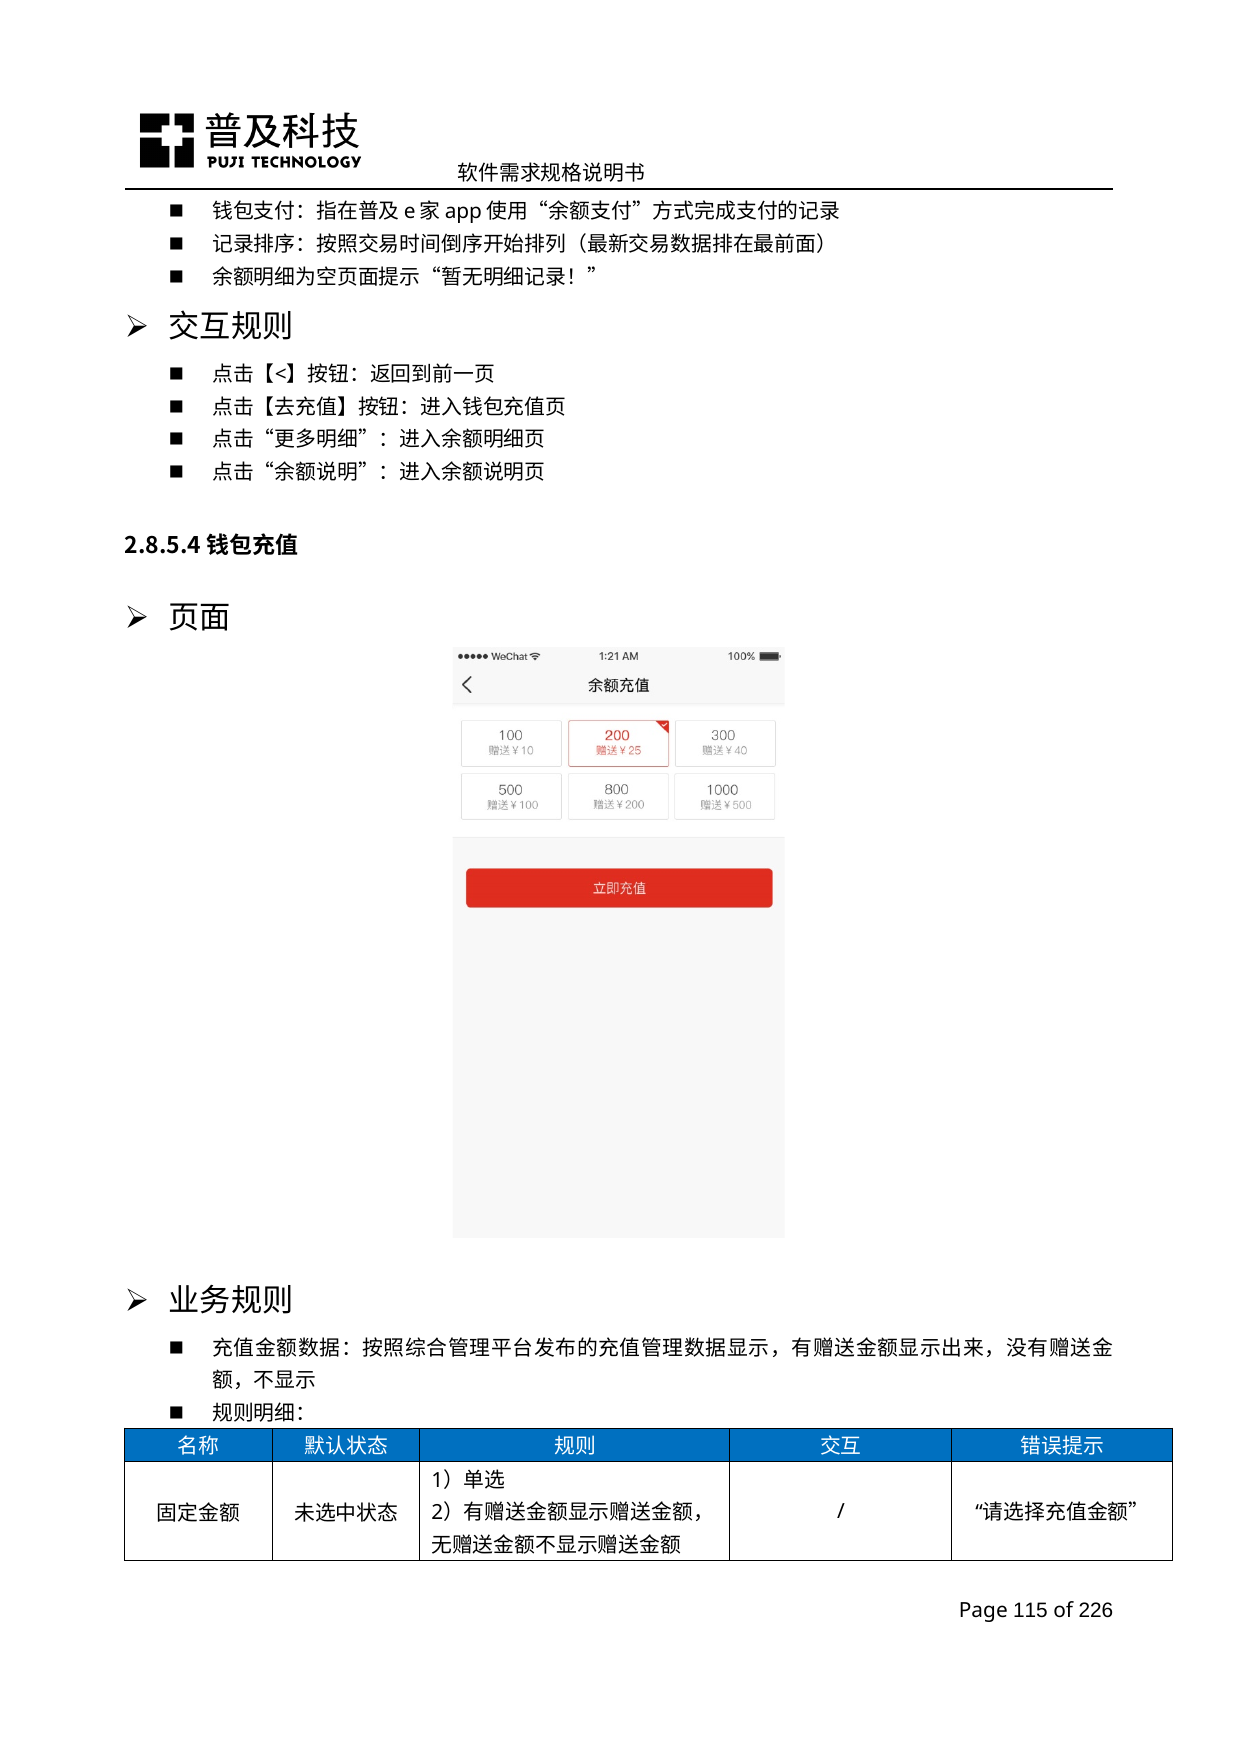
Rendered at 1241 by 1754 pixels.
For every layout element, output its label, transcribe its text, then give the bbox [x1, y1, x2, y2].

list 点击“余额说明”：进入余额说明页 [168, 454, 1113, 486]
list 充值金额数据：按照综合管理平台发布的充值管理数据显示，有赠送金额显示出来，没有赠送金额，不显示 [168, 1330, 1113, 1395]
list 点击【去充值】按钮：进入钱包充值页 [168, 389, 1113, 421]
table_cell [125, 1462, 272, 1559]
list 记录排序：按照交易时间倒序开始排列（最新交易数据排在最前面） [168, 226, 1113, 259]
list 交互规则 [124, 291, 1113, 356]
list 点击“更多明细”：进入余额明细页 [168, 421, 1113, 454]
list 点击【<】按钮：返回到前一页 [168, 356, 1113, 389]
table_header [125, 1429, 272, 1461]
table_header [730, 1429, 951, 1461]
list 页面 [124, 582, 1113, 647]
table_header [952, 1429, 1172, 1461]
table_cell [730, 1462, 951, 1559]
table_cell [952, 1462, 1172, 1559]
list 余额明细为空页面提示“暂无明细记录！” [168, 259, 1113, 291]
picture [124, 103, 365, 180]
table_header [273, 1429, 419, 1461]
picture [452, 647, 785, 1238]
list 钱包支付：指在普及e家app使用“余额支付”方式完成支付的记录 [168, 194, 1113, 226]
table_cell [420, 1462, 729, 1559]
list 业务规则 [124, 1265, 1113, 1330]
subtitle 钱包充值 [124, 511, 1113, 576]
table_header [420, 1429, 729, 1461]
list 规则明细： [168, 1395, 1113, 1427]
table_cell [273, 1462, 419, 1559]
